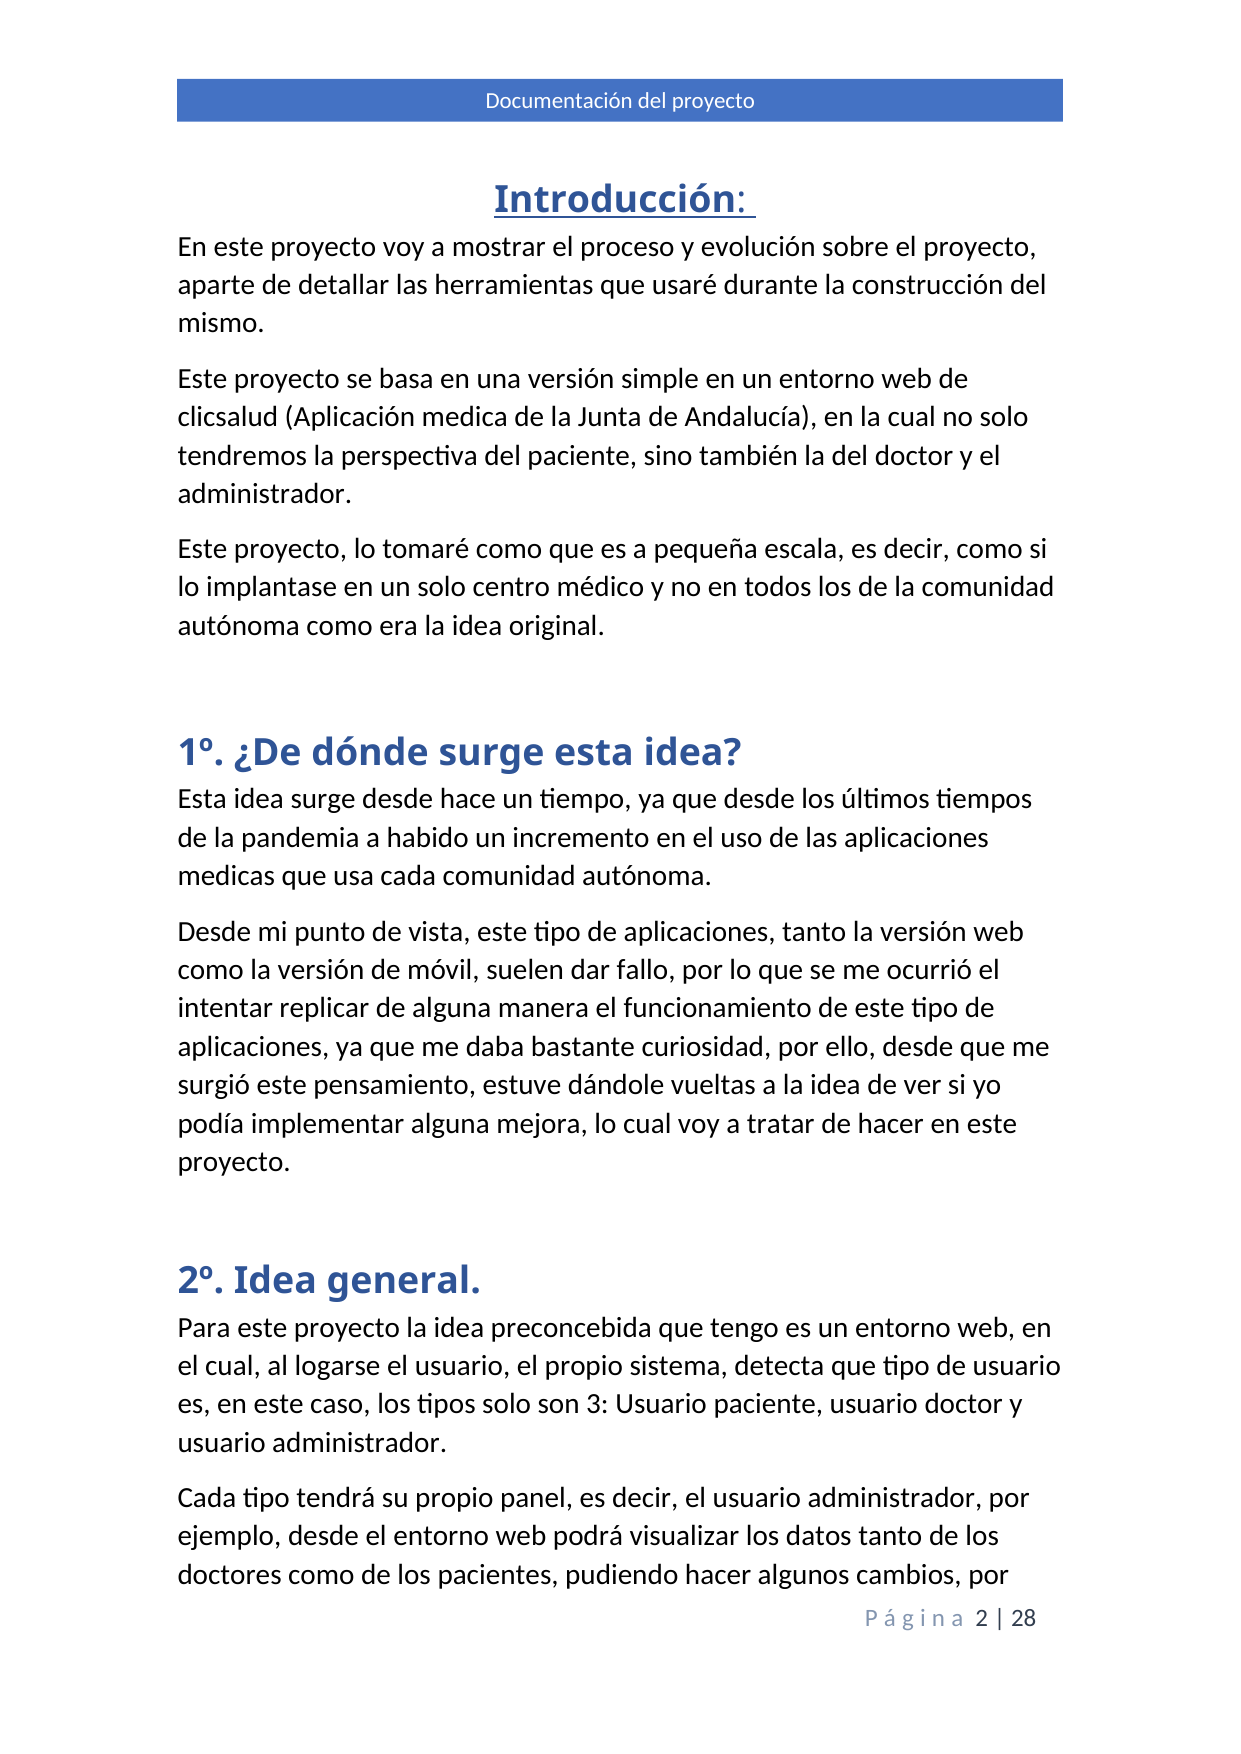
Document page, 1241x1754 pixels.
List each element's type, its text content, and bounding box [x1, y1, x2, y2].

text Desde mi punto de vista, este tipo de aplicaciones, tanto la versión web como la versión de móvil, suelen dar fallo, por lo que se me ocurrió el intentar replicar de alguna manera el funcionamiento de este tipo de aplicaciones, ya que me daba bastante curiosidad, por ello, desde que me surgió este pensamiento, estuve dándole vueltas a la idea de ver si yo podía implementar alguna mejora, lo cual voy a tratar de hacer en este proyecto. [177, 913, 1063, 1179]
subtitle 2º. Idea general. [177, 1253, 1063, 1304]
text Esta idea surge desde hace un tiempo, ya que desde los últimos tiempos de la pandemia a habido un incremento en el uso de las aplicaciones medicas que usa cada comunidad autónoma. [177, 781, 1063, 893]
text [177, 1479, 1063, 1592]
subtitle 1º. ¿De dónde surge esta idea? [177, 726, 1063, 777]
text Este proyecto se basa en una versión simple en un entorno web de clicsalud (Aplicación medica de la Junta de Andalucía), en la cual no solo tendremos la perspectiva del paciente, sino también la del doctor y el administrador. [177, 360, 1063, 511]
text En este proyecto voy a mostrar el proceso y evolución sobre el proyecto, aparte de detallar las herramientas que usaré durante la construcción del mismo. [177, 228, 1063, 340]
text Este proyecto, lo tomaré como que es a pequeña escala, es decir, como si lo implantase en un solo centro médico y no en todos los de la comunidad autónoma como era la idea original. [177, 530, 1063, 643]
subtitle Introducción: [177, 173, 1063, 224]
text Para este proyecto la idea preconcebida que tengo es un entorno web, en el cual, al logarse el usuario, el propio sistema, detecta que tipo de usuario es, en este caso, los tipos solo son 3: Usuario paciente, usuario doctor y usuario administrador. [177, 1309, 1063, 1459]
